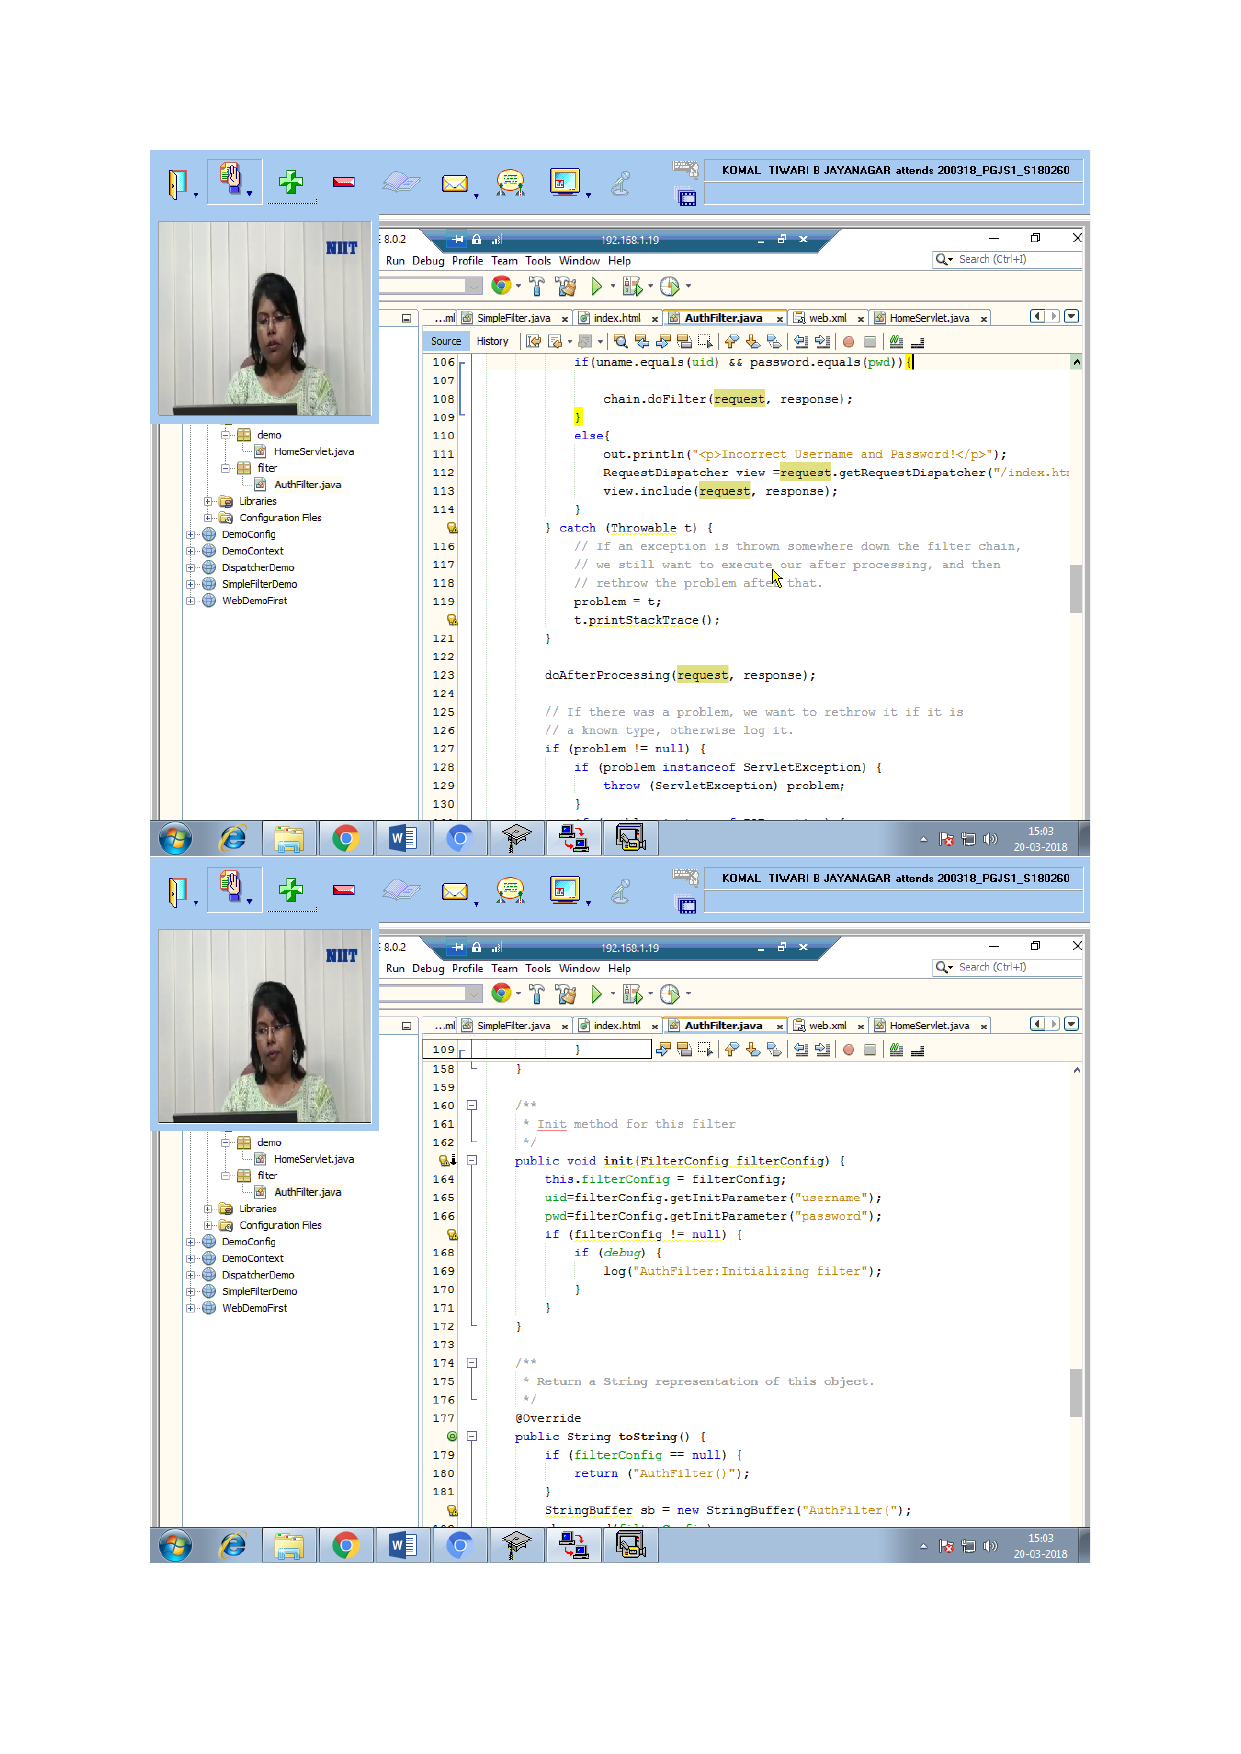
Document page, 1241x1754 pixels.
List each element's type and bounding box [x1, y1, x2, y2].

picture [150, 150, 1091, 856]
picture [150, 857, 1091, 1563]
